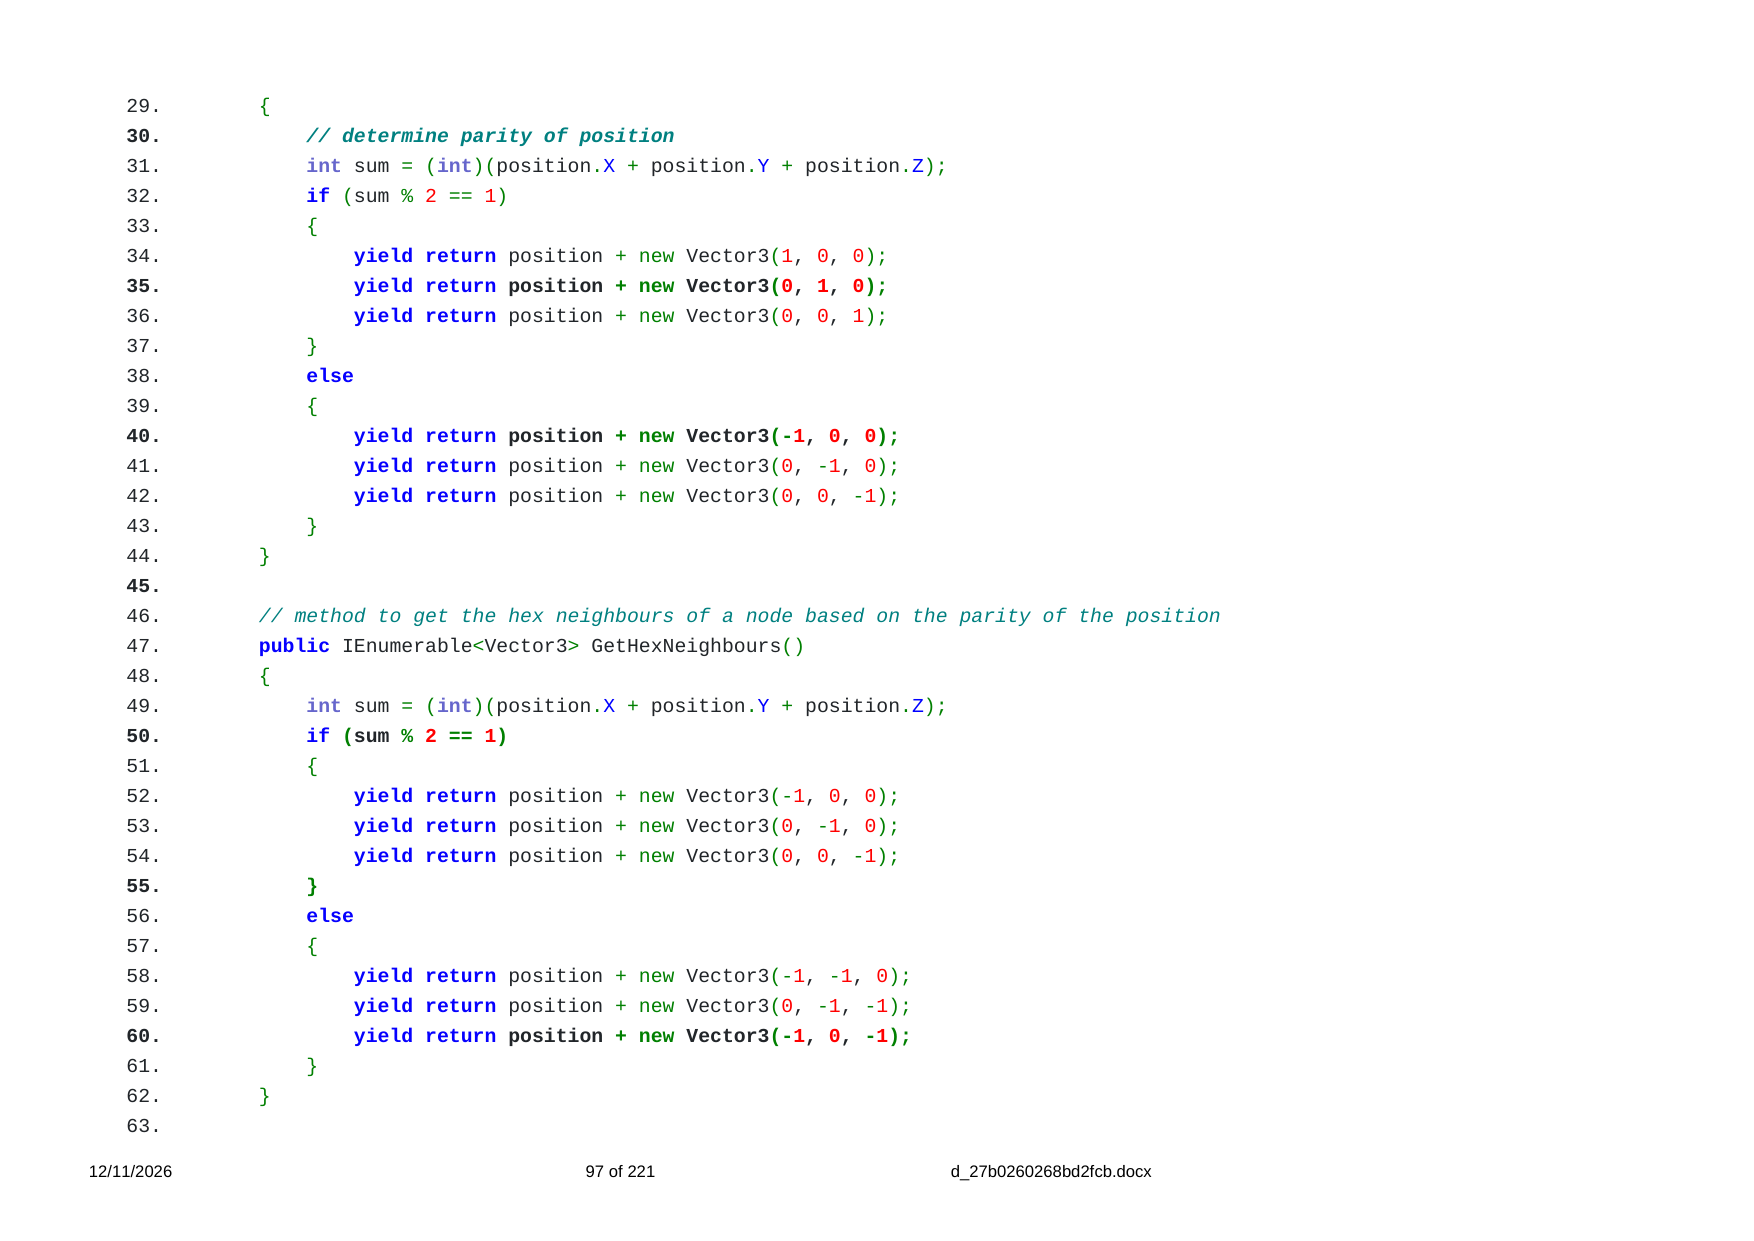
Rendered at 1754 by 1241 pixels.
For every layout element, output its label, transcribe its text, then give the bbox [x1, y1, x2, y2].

list int sum = (int)(position.X + position.Y + position.Z); [126, 689, 1665, 719]
list { [126, 929, 1665, 959]
list if (sum % 2 == 1) [126, 179, 1665, 209]
list } [126, 539, 1665, 569]
list else [126, 359, 1665, 389]
list // method to get the hex neighbours of a node based on the parity of the position [126, 599, 1665, 629]
list { [126, 209, 1665, 239]
list // determine parity of position [126, 119, 1665, 149]
list yield return position + new Vector3(1, 0, 0); [126, 239, 1665, 269]
list { [126, 749, 1665, 779]
list yield return position + new Vector3(-1, -1, 0); [126, 959, 1665, 989]
list } [126, 329, 1665, 359]
list public IEnumerable<Vector3> GetHexNeighbours() [126, 629, 1665, 659]
list yield return position + new Vector3(0, 0, -1); [126, 839, 1665, 869]
list yield return position + new Vector3(-1, 0, 0); [126, 779, 1665, 809]
list yield return position + new Vector3(0, 0, -1); [126, 479, 1665, 509]
list int sum = (int)(position.X + position.Y + position.Z); [126, 149, 1665, 179]
list if (sum % 2 == 1) [126, 719, 1665, 749]
list yield return position + new Vector3(0, -1, 0); [126, 809, 1665, 839]
list else [126, 899, 1665, 929]
list } [126, 1079, 1665, 1109]
list { [126, 89, 1665, 119]
list { [126, 659, 1665, 689]
list yield return position + new Vector3(-1, 0, 0); [126, 419, 1665, 449]
list yield return position + new Vector3(-1, 0, -1); [126, 1019, 1665, 1049]
list } [126, 509, 1665, 539]
list yield return position + new Vector3(0, 1, 0); [126, 269, 1665, 299]
list { [126, 389, 1665, 419]
list yield return position + new Vector3(0, -1, -1); [126, 989, 1665, 1019]
list yield return position + new Vector3(0, 0, 1); [126, 299, 1665, 329]
list } [126, 869, 1665, 899]
list } [126, 1049, 1665, 1079]
list yield return position + new Vector3(0, -1, 0); [126, 449, 1665, 479]
